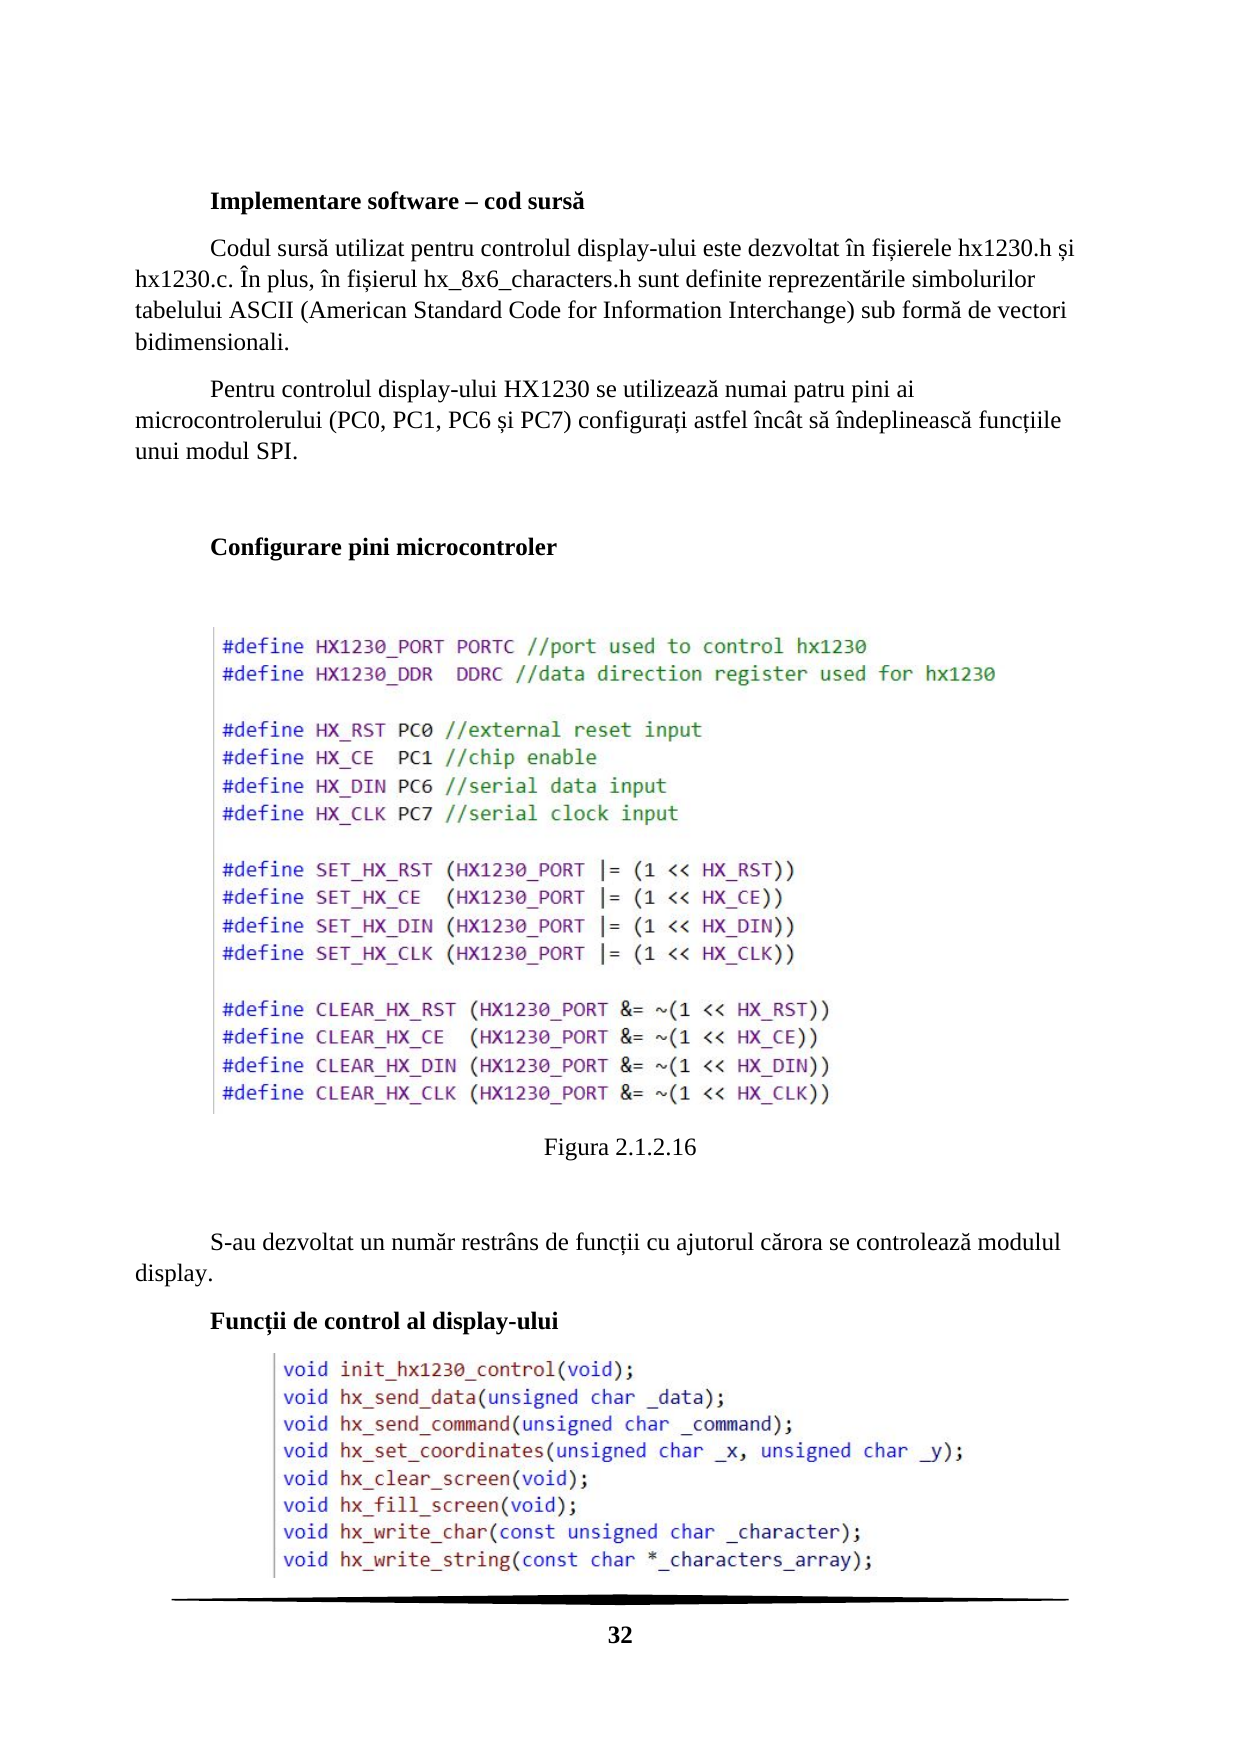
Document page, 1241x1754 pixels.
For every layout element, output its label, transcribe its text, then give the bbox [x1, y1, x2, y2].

picture [267, 1353, 974, 1578]
text Pentru controlul display-ului HX1230 se utilizează numai patru pini ai microcontrolerului (PC0, PC1, PC6 și PC7) configurați astfel încât să îndeplinească funcțiile unui modul SPI. [135, 374, 1105, 465]
text Figura 2.1.2.16 [135, 1132, 1105, 1161]
text Implementare software – cod sursă [135, 186, 1105, 214]
picture [213, 627, 1027, 1114]
text Funcții de control al display-ului [135, 1306, 1105, 1335]
text Codul sursă utilizat pentru controlul display-ului este dezvoltat în fișierele hx1230.h și hx1230.c. În plus, în fișierul hx_8x6_characters.h sunt definite reprezentările simbolurilor tabelului ASCII (American Standard Code for Information Interchange) sub formă de vectori bidimensionali. [135, 233, 1105, 355]
text Configurare pini microcontroler [135, 532, 1105, 561]
text S-au dezvoltat un număr restrâns de funcții cu ajutorul cărora se controlează modulul display. [135, 1227, 1105, 1287]
